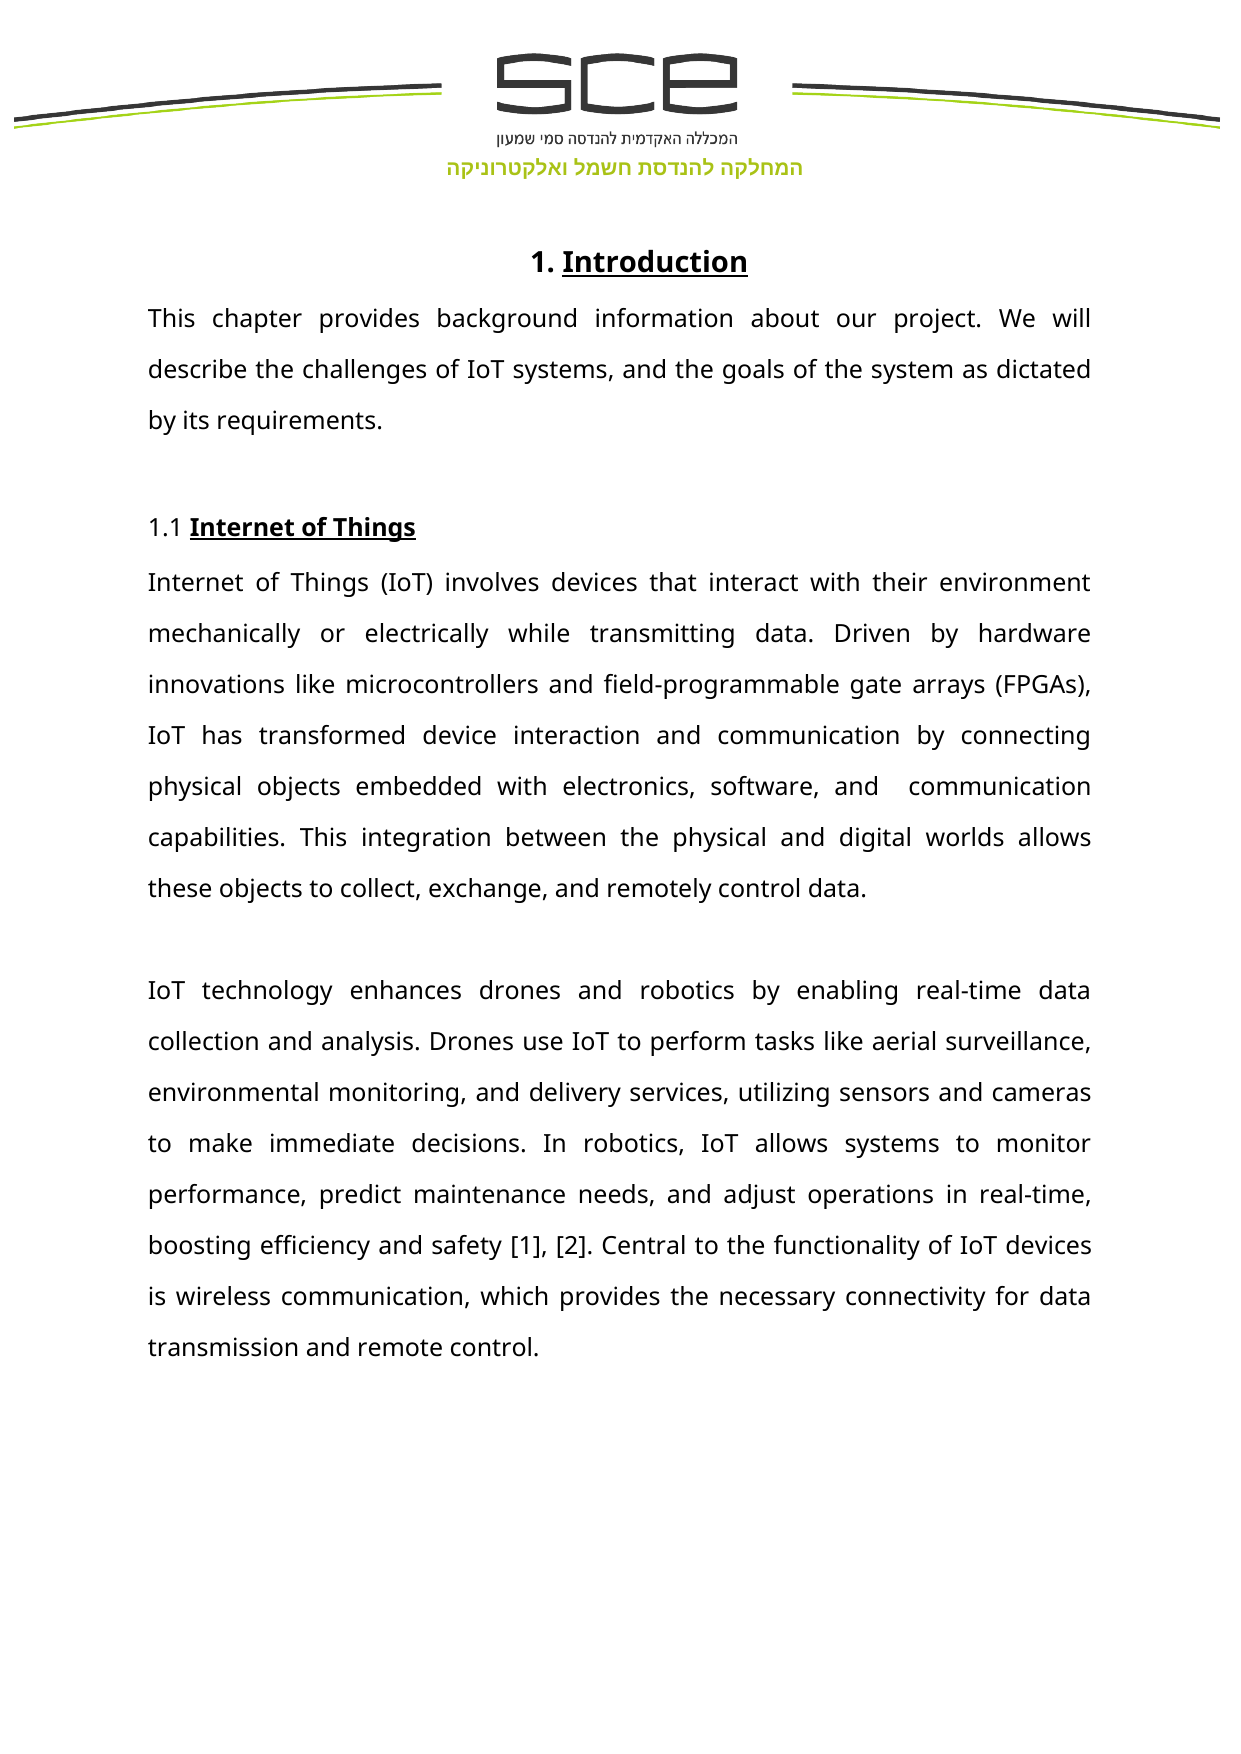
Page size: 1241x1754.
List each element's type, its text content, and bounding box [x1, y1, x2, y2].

text IoT technology enhances drones and robotics by enabling real-time data collection and analysis. Drones use IoT to perform tasks like aerial surveillance, environmental monitoring, and delivery services, utilizing sensors and cameras to make immediate decisions. In robotics, IoT allows systems to monitor performance, predict maintenance needs, and adjust operations in real-time, boosting efficiency and safety [1], [2]. Central to the functionality of IoT devices is wireless communication, which provides the necessary connectivity for data transmission and remote control. [148, 973, 1092, 1364]
list Introduction [185, 241, 1092, 281]
picture [14, 0, 1221, 191]
text Internet of Things (IoT) involves devices that interact with their environment mechanically or electrically while transmitting data. Driven by hardware innovations like microcontrollers and field-programmable gate arrays (FPGAs), IoT has transformed device interaction and communication by connecting physical objects embedded with electronics, software, and communication capabilities. This integration between the physical and digital worlds allows these objects to collect, exchange, and remotely control data. [148, 564, 1092, 905]
text This chapter provides background information about our project. We will describe the challenges of IoT systems, and the goals of the system as dictated by its requirements. [148, 301, 1092, 437]
list Internet of Things [148, 505, 1092, 544]
